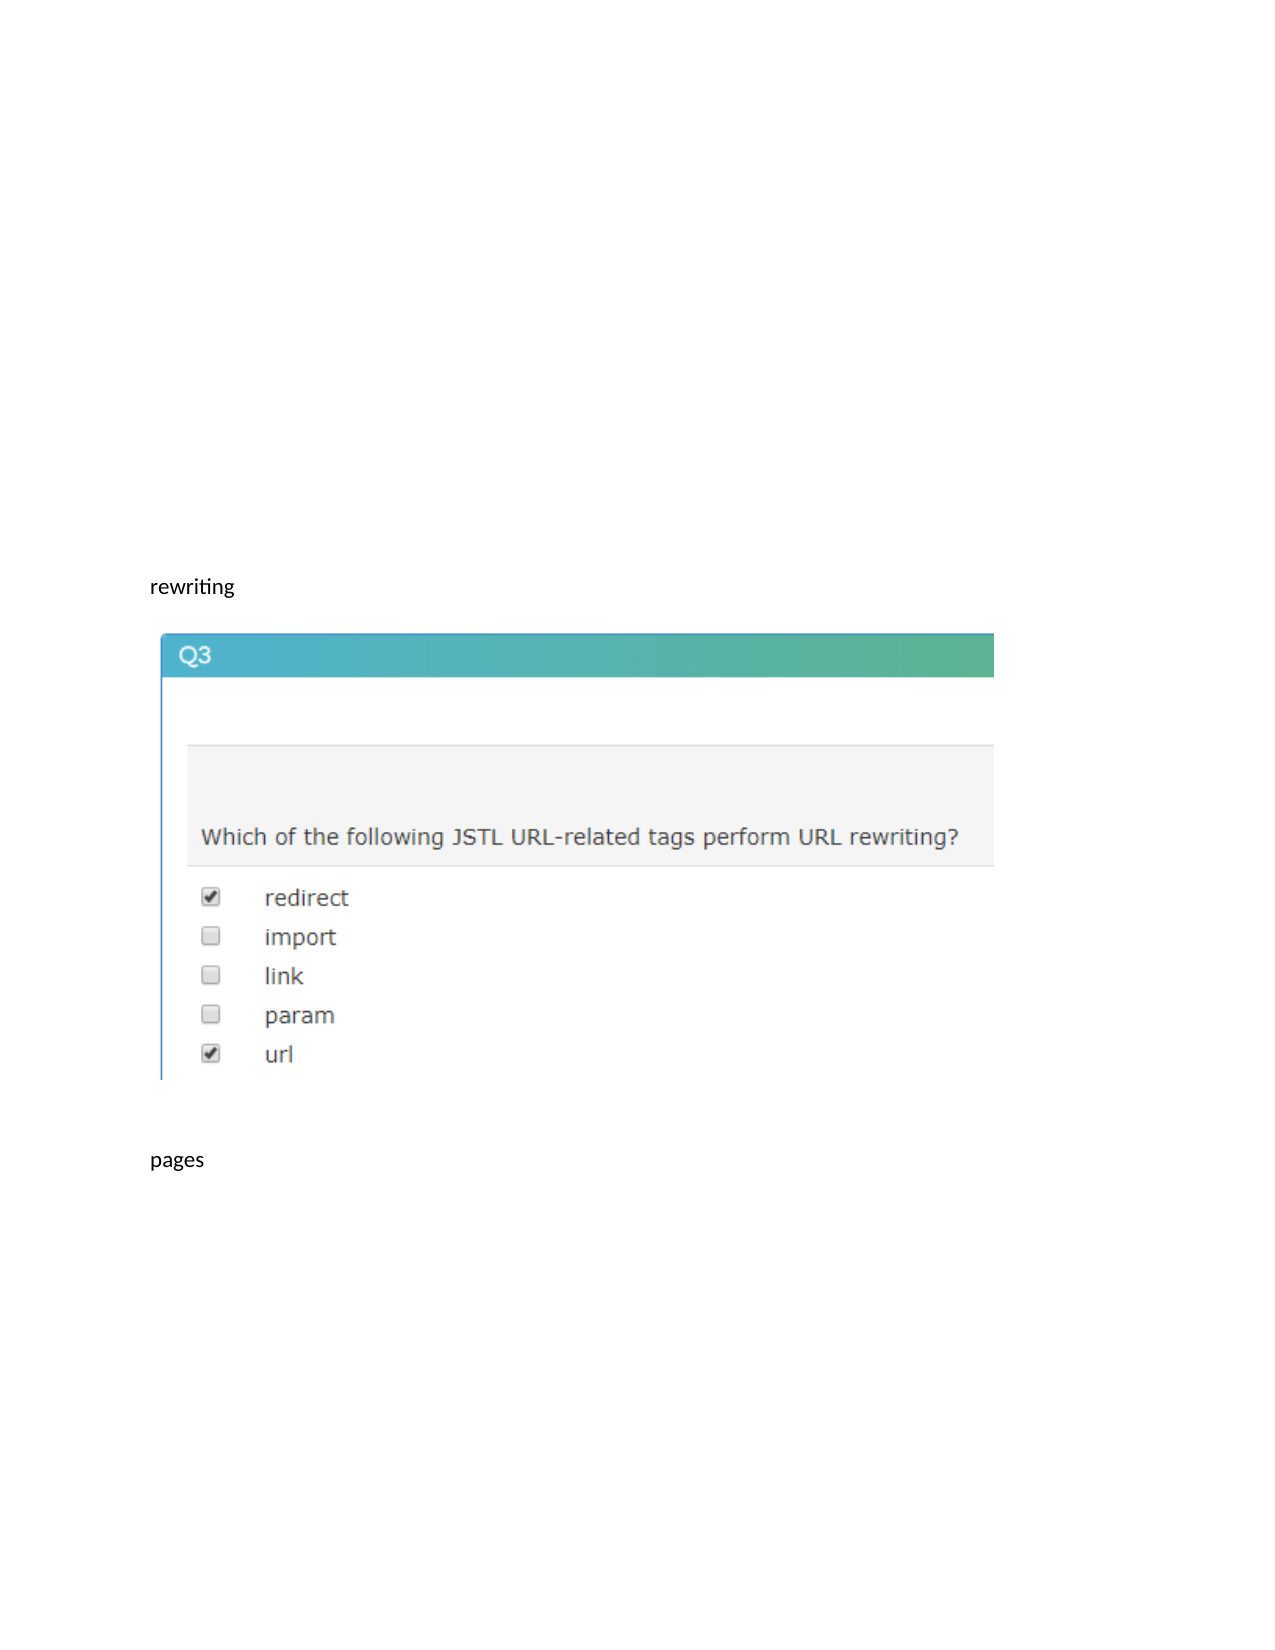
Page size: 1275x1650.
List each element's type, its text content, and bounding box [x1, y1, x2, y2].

text rewriting [150, 572, 1125, 600]
text pages [150, 1145, 1125, 1173]
picture [150, 618, 994, 1080]
